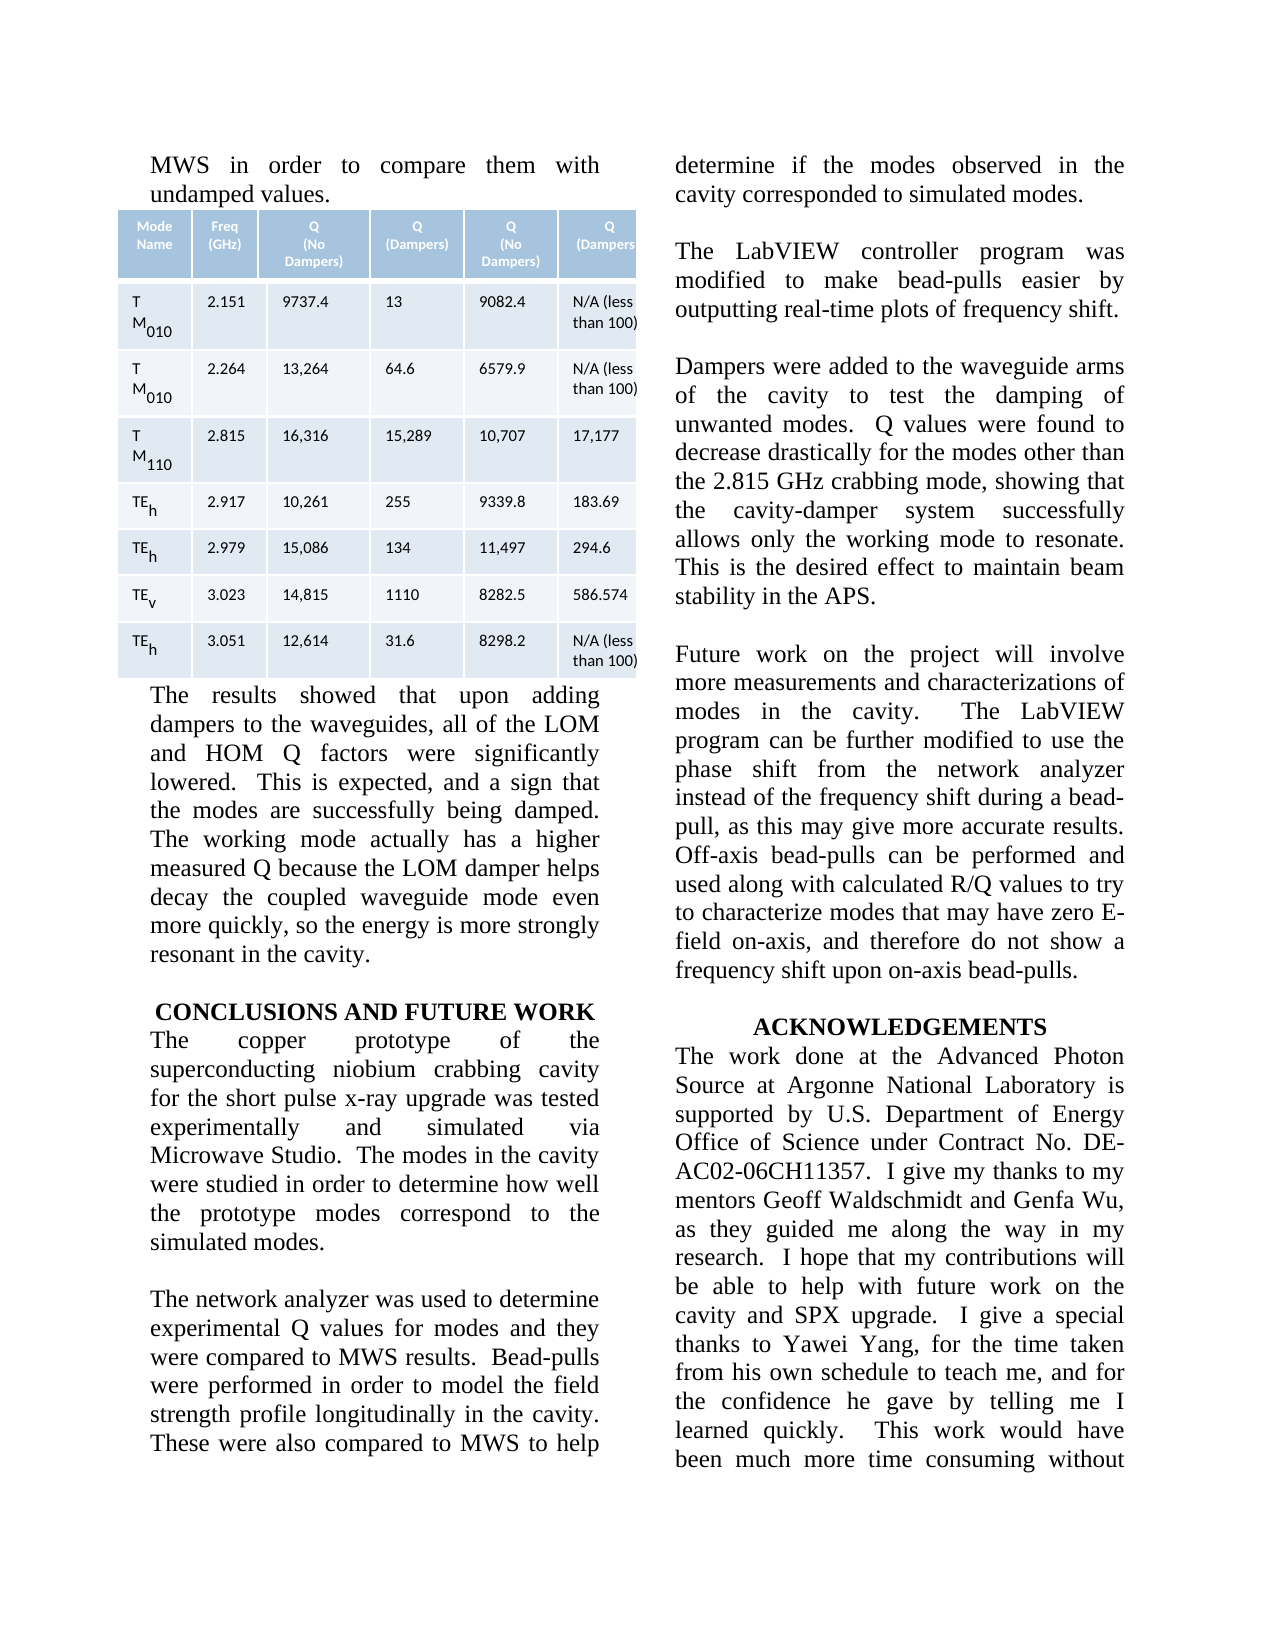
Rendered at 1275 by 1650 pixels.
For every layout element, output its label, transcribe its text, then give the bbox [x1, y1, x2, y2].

table_cell 9737.4 [268, 284, 369, 349]
text The LabVIEW controller program was modified to make bead-pulls easier by outputting real-time plots of frequency shift. [675, 236, 1125, 322]
table_cell TM110 [118, 418, 191, 482]
table_cell TM010 [118, 351, 191, 415]
table_cell 31.6 [371, 623, 463, 678]
table_cell 8298.2 [465, 623, 557, 678]
table_cell 134 [371, 530, 463, 574]
table_cell 15,289 [371, 418, 463, 482]
text The network analyzer was used to determine experimental Q values for modes and they were compared to MWS results. Bead-pulls were performed in order to model the field strength profile longitudinally in the cavity. These were also compared to MWS to help determine if the modes observed in the cavity corresponded to simulated modes. [675, 150, 1125, 207]
table_cell TEh [118, 484, 191, 528]
table_cell 2.151 [193, 284, 266, 349]
table_cell N/A (less than 100) [559, 284, 636, 349]
table_cell 8282.5 [465, 576, 557, 621]
table_cell 13 [371, 284, 463, 349]
text Dampers were added to the waveguide arms of the cavity to test the damping of unwanted modes. Q values were found to decrease drastically for the modes other than the 2.815 GHz crabbing mode, showing that the cavity-damper system successfully allows only the working mode to resonate. This is the desired effect to maintain beam stability in the APS. [675, 351, 1125, 610]
text Q factors were measured for some of the modes via the network analyzer and also by MWS in order to compare them with undamped values. [150, 150, 600, 207]
table_header Freq (GHz) [193, 210, 257, 278]
table_cell 3.051 [193, 623, 266, 678]
table_cell 9082.4 [465, 284, 557, 349]
table_cell 3.023 [193, 576, 266, 621]
text The network analyzer was used to determine experimental Q values for modes and they were compared to MWS results. Bead-pulls were performed in order to model the field strength profile longitudinally in the cavity. These were also compared to MWS to help determine if the modes observed in the cavity corresponded to simulated modes. [150, 1284, 600, 1457]
table_cell 14,815 [268, 576, 369, 621]
table_cell 10,261 [268, 484, 369, 528]
table_cell N/A (less than 100) [559, 623, 636, 678]
table_cell 9339.8 [465, 484, 557, 528]
table_cell 13,264 [268, 351, 369, 415]
table_cell 64.6 [371, 351, 463, 415]
text ACKNOWLEDGEMENTS [675, 1012, 1125, 1041]
table_cell 2.917 [193, 484, 266, 528]
table_header Q (Dampers) [371, 210, 463, 278]
table_cell 15,086 [268, 530, 369, 574]
text The copper prototype of the superconducting niobium crabbing cavity for the short pulse x-ray upgrade was tested experimentally and simulated via Microwave Studio. The modes in the cavity were studied in order to determine how well the prototype modes correspond to the simulated modes. [150, 1025, 600, 1255]
table_cell 11,497 [465, 530, 557, 574]
table_cell 1110 [371, 576, 463, 621]
text CONCLUSIONS AND FUTURE WORK [150, 997, 600, 1025]
table_cell TM010 [118, 284, 191, 349]
table_cell TEv [118, 576, 191, 621]
table_cell 586.574 [559, 576, 636, 621]
table_header Q (Dampers ) [559, 210, 636, 278]
table_cell 2.815 [193, 418, 266, 482]
table_header Mode Name [118, 210, 191, 278]
table_cell 294.6 [559, 530, 636, 574]
table_cell 12,614 [268, 623, 369, 678]
table_cell 10,707 [465, 418, 557, 482]
table_cell 16,316 [268, 418, 369, 482]
table_cell 255 [371, 484, 463, 528]
text The results showed that upon adding dampers to the waveguides, all of the LOM and HOM Q factors were significantly lowered. This is expected, and a sign that the modes are successfully being damped. The working mode actually has a higher measured Q because the LOM damper helps decay the coupled waveguide mode even more quickly, so the energy is more strongly resonant in the cavity. [150, 680, 600, 968]
table_cell N/A (less than 100) [559, 351, 636, 415]
table_header Q (No Dampers) [259, 210, 369, 278]
table_header Q (No Dampers) [465, 210, 557, 278]
table_cell 183.69 [559, 484, 636, 528]
table_cell TEh [118, 530, 191, 574]
table_cell TEh [118, 623, 191, 678]
table_cell 6579.9 [465, 351, 557, 415]
table_cell 2.264 [193, 351, 266, 415]
table_cell 17,177 [559, 418, 636, 482]
table_cell 2.979 [193, 530, 266, 574]
text Future work on the project will involve more measurements and characterizations of modes in the cavity. The LabVIEW program can be further modified to use the phase shift from the network analyzer instead of the frequency shift during a bead-pull, as this may give more accurate results. Off-axis bead-pulls can be performed and used along with calculated R/Q values to try to characterize modes that may have zero E-field on-axis, and therefore do not show a frequency shift upon on-axis bead-pulls. [675, 639, 1125, 984]
